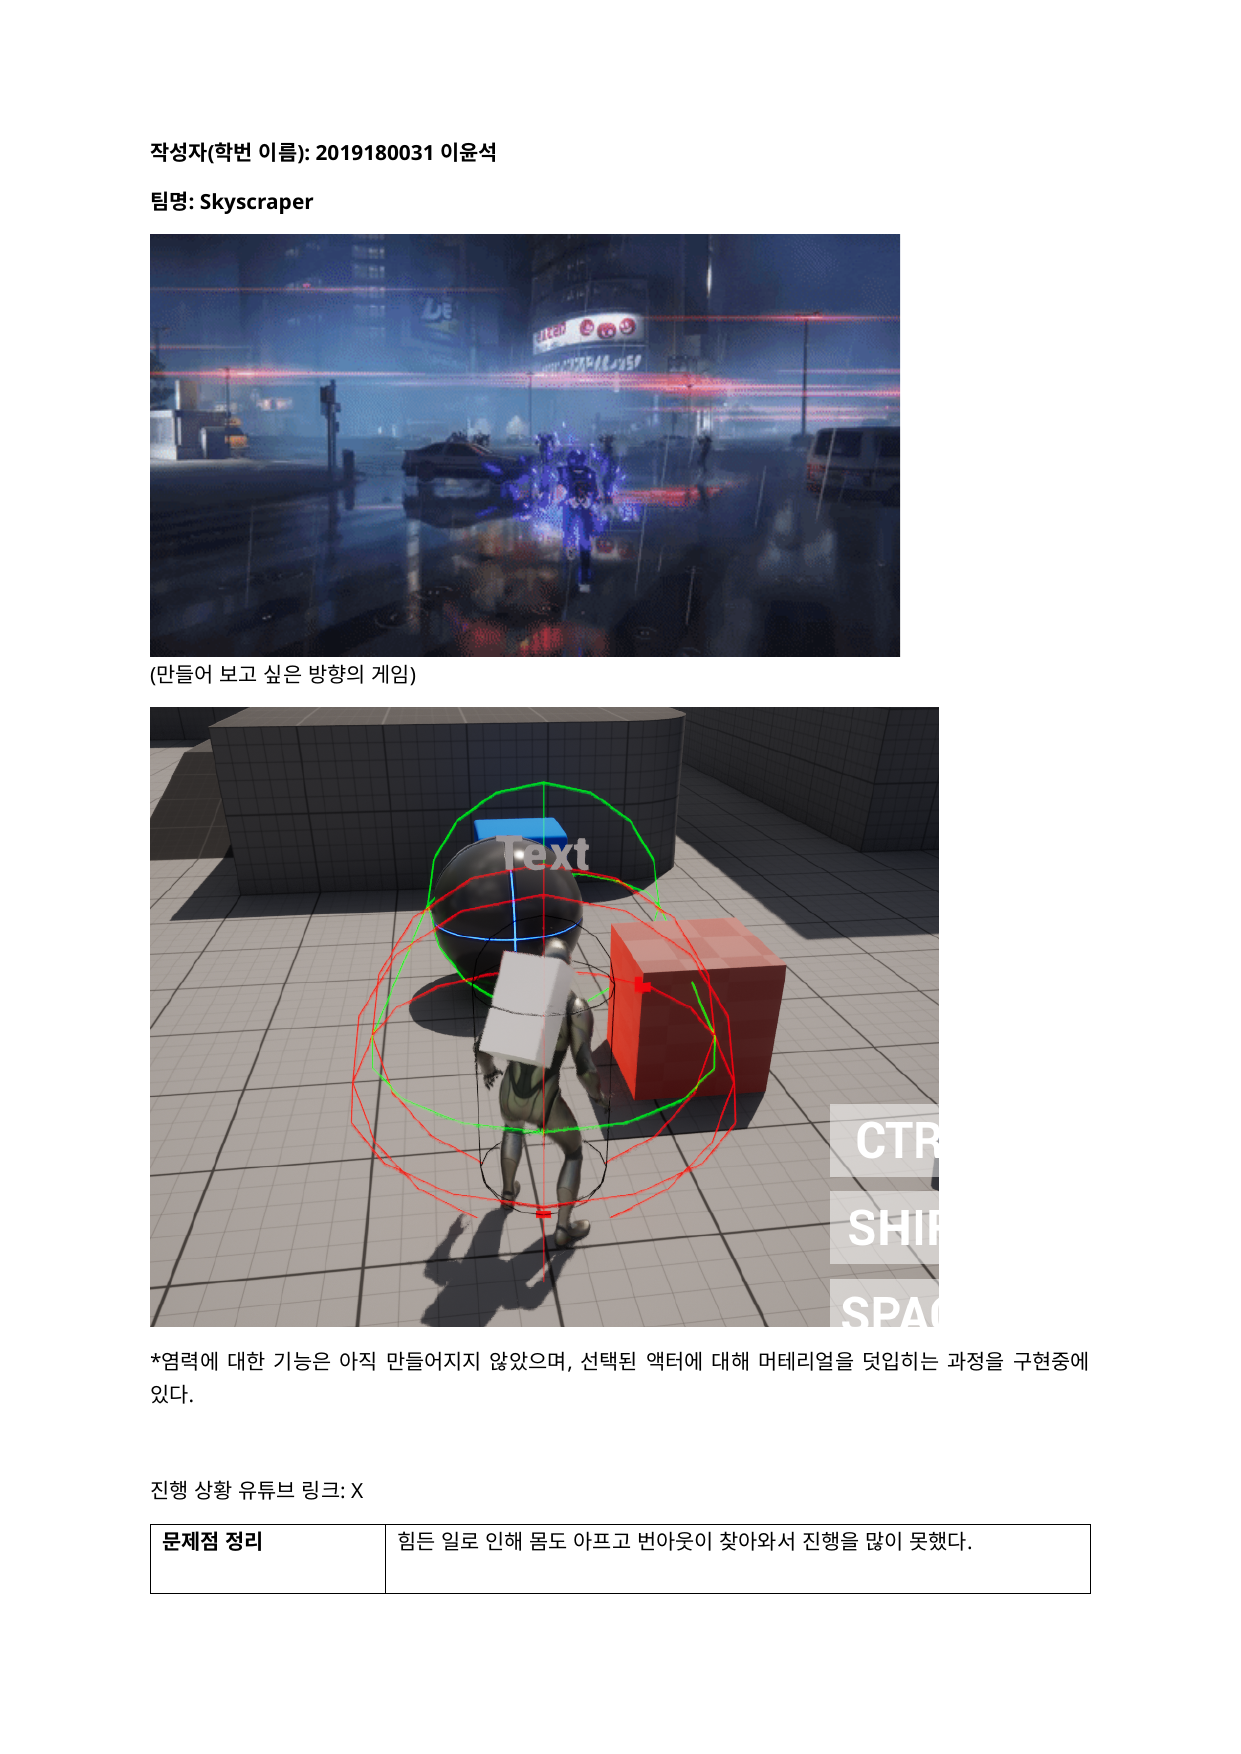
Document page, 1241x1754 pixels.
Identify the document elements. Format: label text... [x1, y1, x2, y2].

text *염력에 대한 기능은 아직 만들어지지 않았으며, 선택된 액터에 대해 머테리얼을 덧입히는 과정을 구현중에 있다. [150, 1345, 1090, 1408]
picture [150, 234, 901, 657]
table_header 문제점 정리 [151, 1525, 385, 1593]
text 진행 상황 유튜브 링크: X [150, 1475, 1090, 1505]
table_header 힘든 일로 인해 몸도 아프고 번아웃이 찾아와서 진행을 많이 못했다. [386, 1525, 1090, 1593]
picture [150, 707, 939, 1327]
